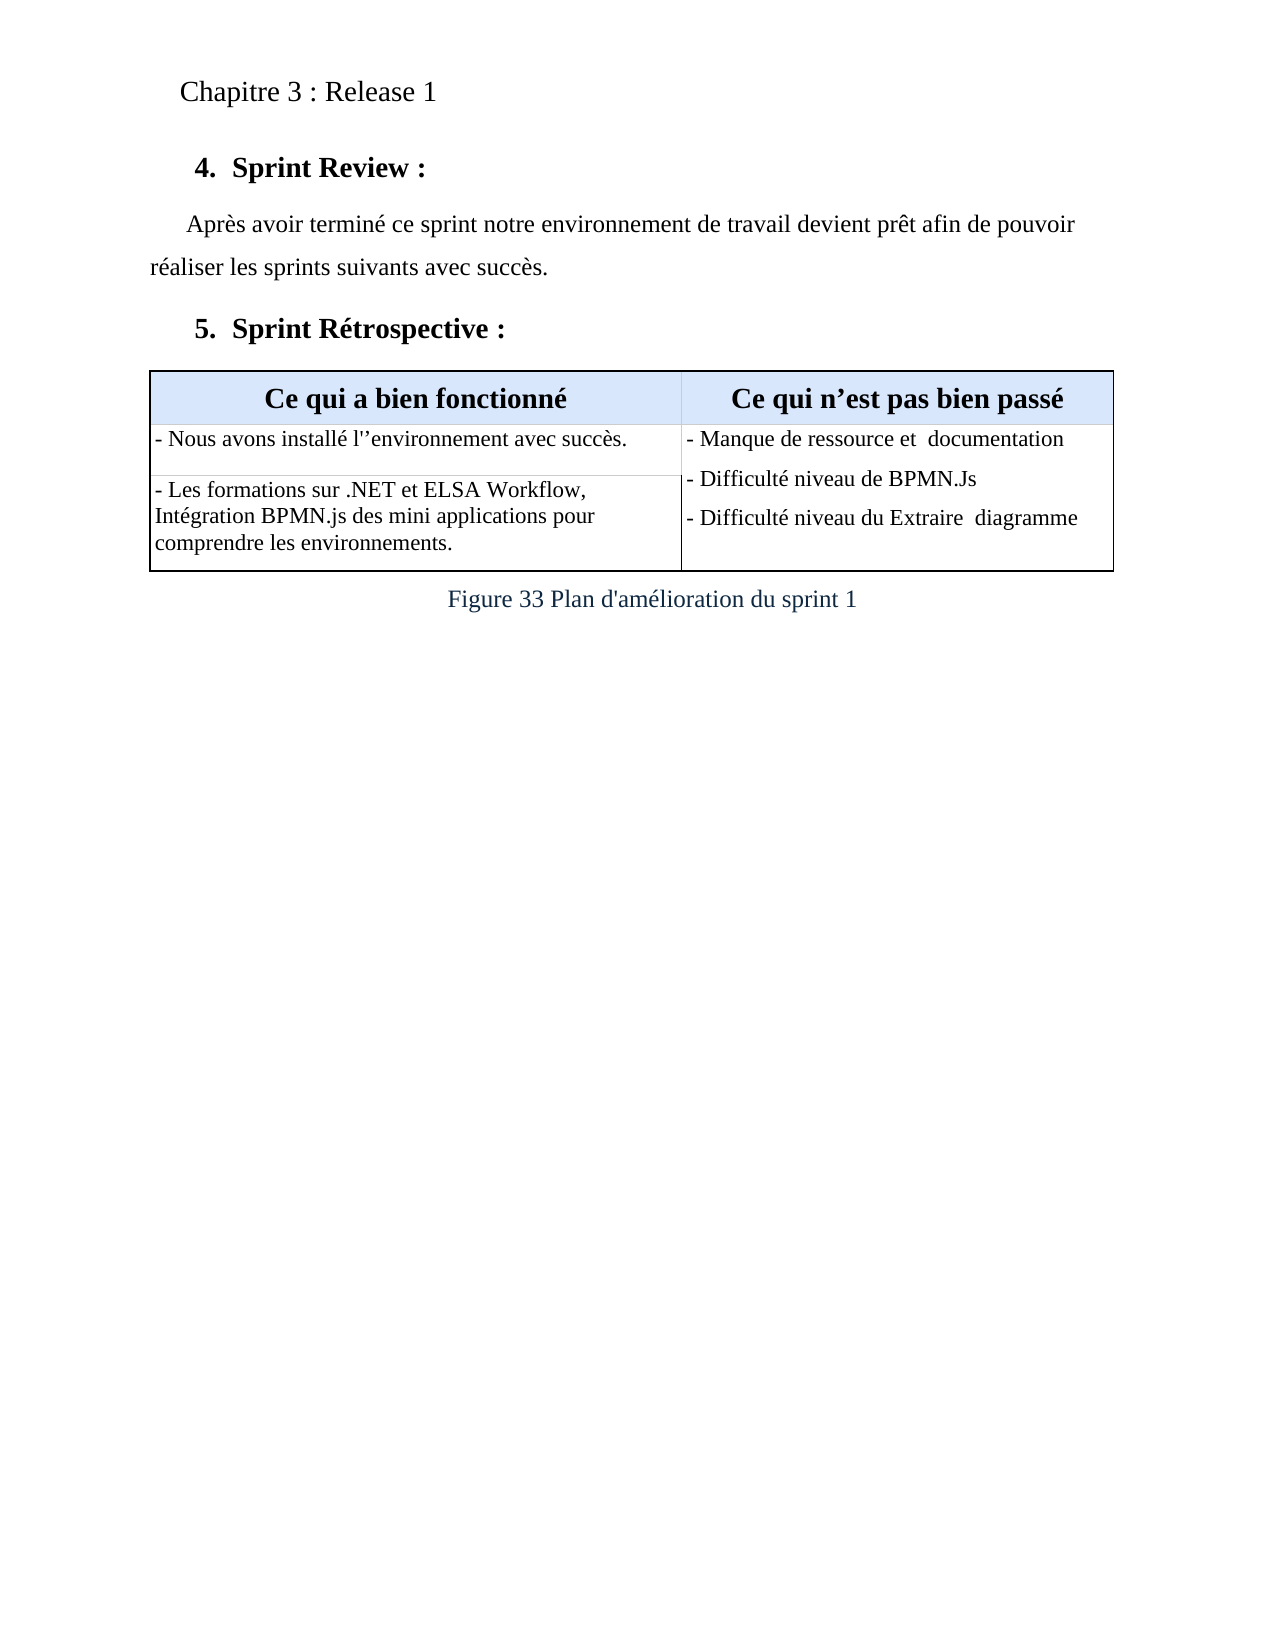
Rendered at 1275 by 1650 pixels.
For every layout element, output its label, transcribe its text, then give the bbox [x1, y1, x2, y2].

table_header Ce qui n’est pas bien passé [682, 372, 1113, 424]
table_cell - Nous avons installé l'’environnement avec succès. [151, 425, 681, 475]
table_header Ce qui a bien fonctionné [151, 372, 681, 424]
subtitle Sprint Review : [194, 150, 1125, 183]
table_cell - Manque de ressource et documentation - Difficulté niveau de BPMN.Js - Difficulté niveau du Extraire diagramme [682, 425, 1113, 570]
text Après avoir terminé ce sprint notre environnement de travail devient prêt afin de pouvoir réaliser les sprints suivants avec succès. [150, 209, 1125, 281]
text Figure 34 Plan d'amélioration du sprint 1 [150, 584, 1125, 613]
subtitle Sprint Rétrospective : [194, 312, 1125, 345]
table_cell - Les formations sur .NET et ELSA Workflow, Intégration BPMN.js des mini applications pour comprendre les environnements. [151, 476, 681, 570]
